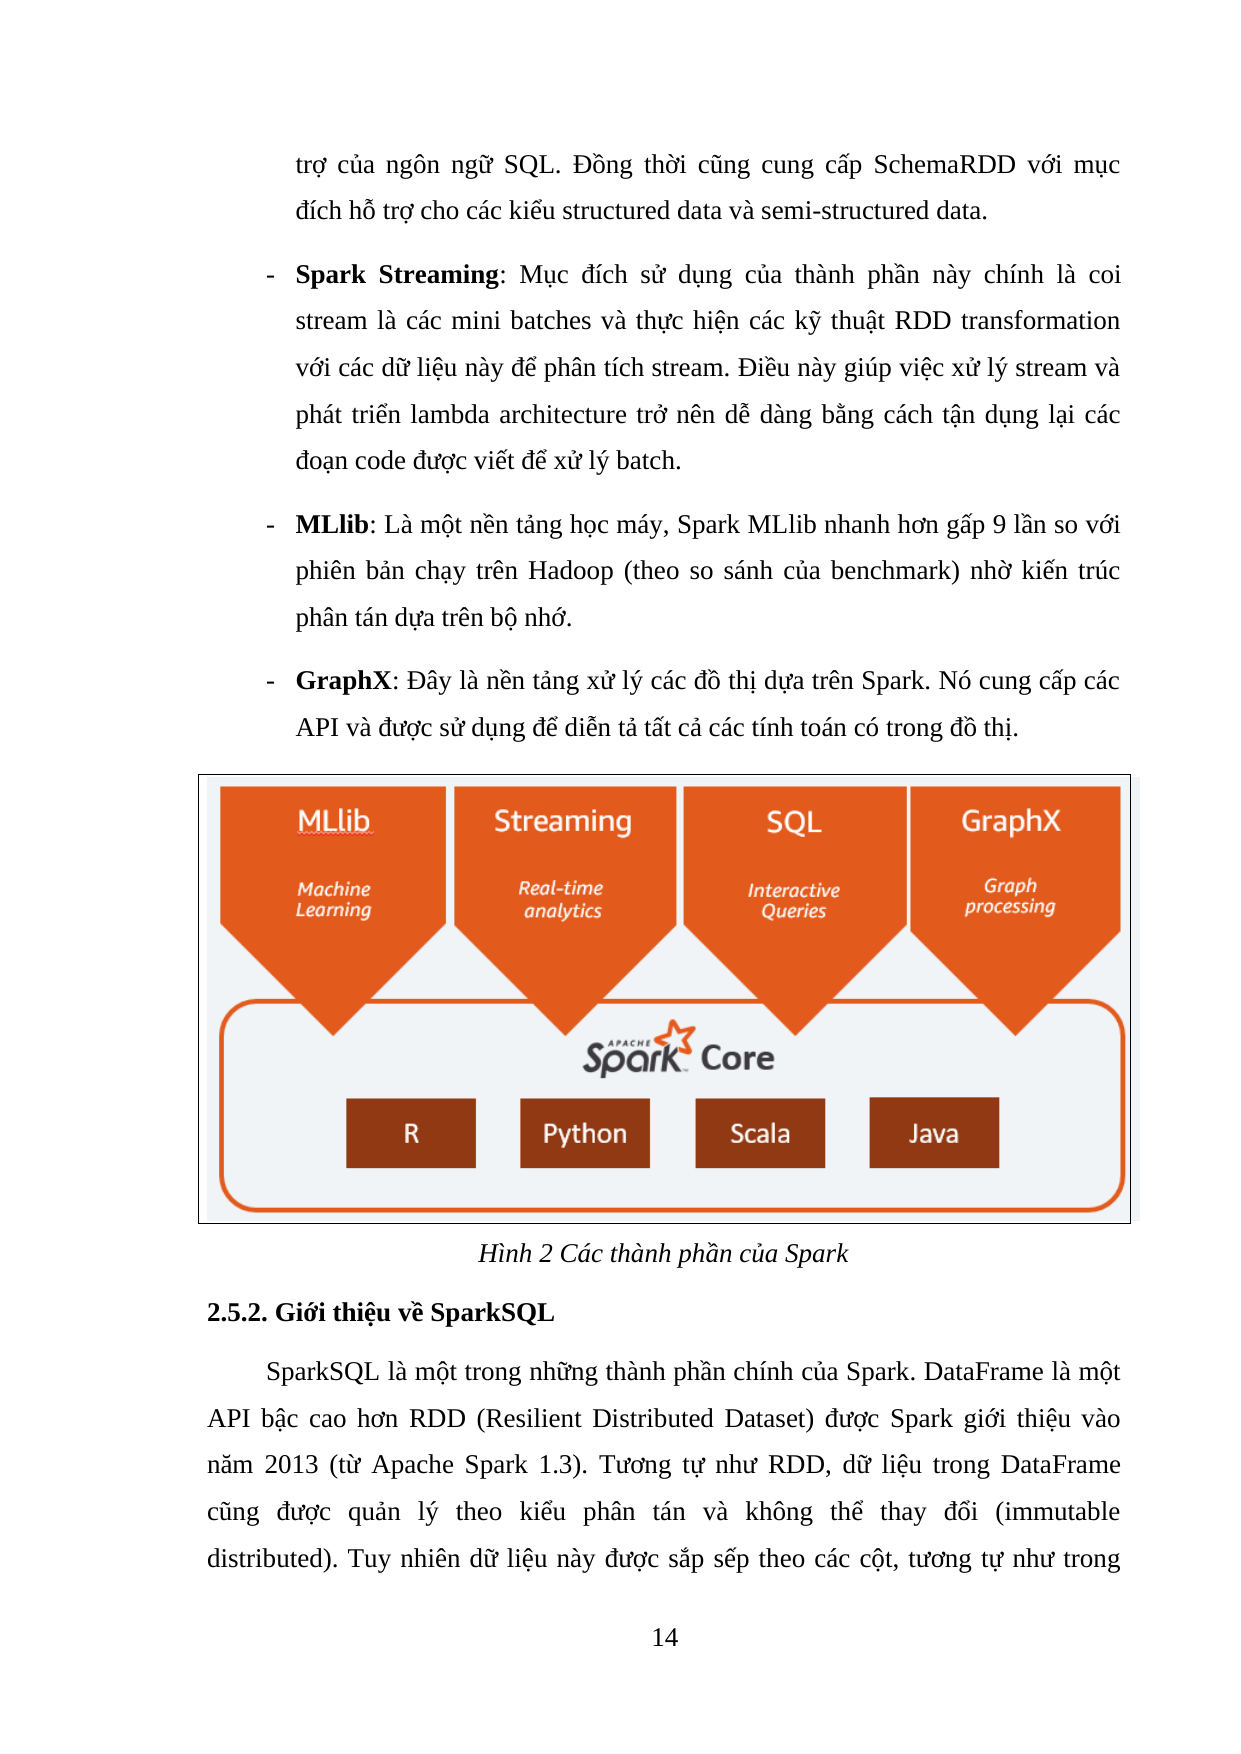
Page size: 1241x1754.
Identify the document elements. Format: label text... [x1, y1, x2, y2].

list GraphX: Đây là nền tảng xử lý các đồ thị dựa trên Spark. Nó cung cấp các API và được sử dụng để diễn tả tất cả các tính toán có trong đồ thị. [266, 664, 1122, 742]
picture [1131, 777, 1140, 1221]
list MLlib: Là một nền tảng học máy, Spark MLlib nhanh hơn gấp 9 lần so với phiên bản chạy trên Hadoop (theo so sánh của benchmark) nhờ kiến trúc phân tán dựa trên bộ nhớ. [266, 508, 1122, 632]
list Spark Streaming: Mục đích sử dụng của thành phần này chính là coi stream là các mini batches và thực hiện các kỹ thuật RDD transformation với các dữ liệu này để phân tích stream. Điều này giúp việc xử lý stream và phát triển lambda architecture trở nên dễ dàng bằng cách tận dụng lại các đoạn code được viết để xử lý batch. [266, 258, 1122, 476]
picture [206, 777, 1130, 1221]
subtitle Giới thiệu về SparkSQL [207, 1296, 1122, 1327]
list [266, 148, 1122, 226]
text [207, 1355, 1122, 1573]
